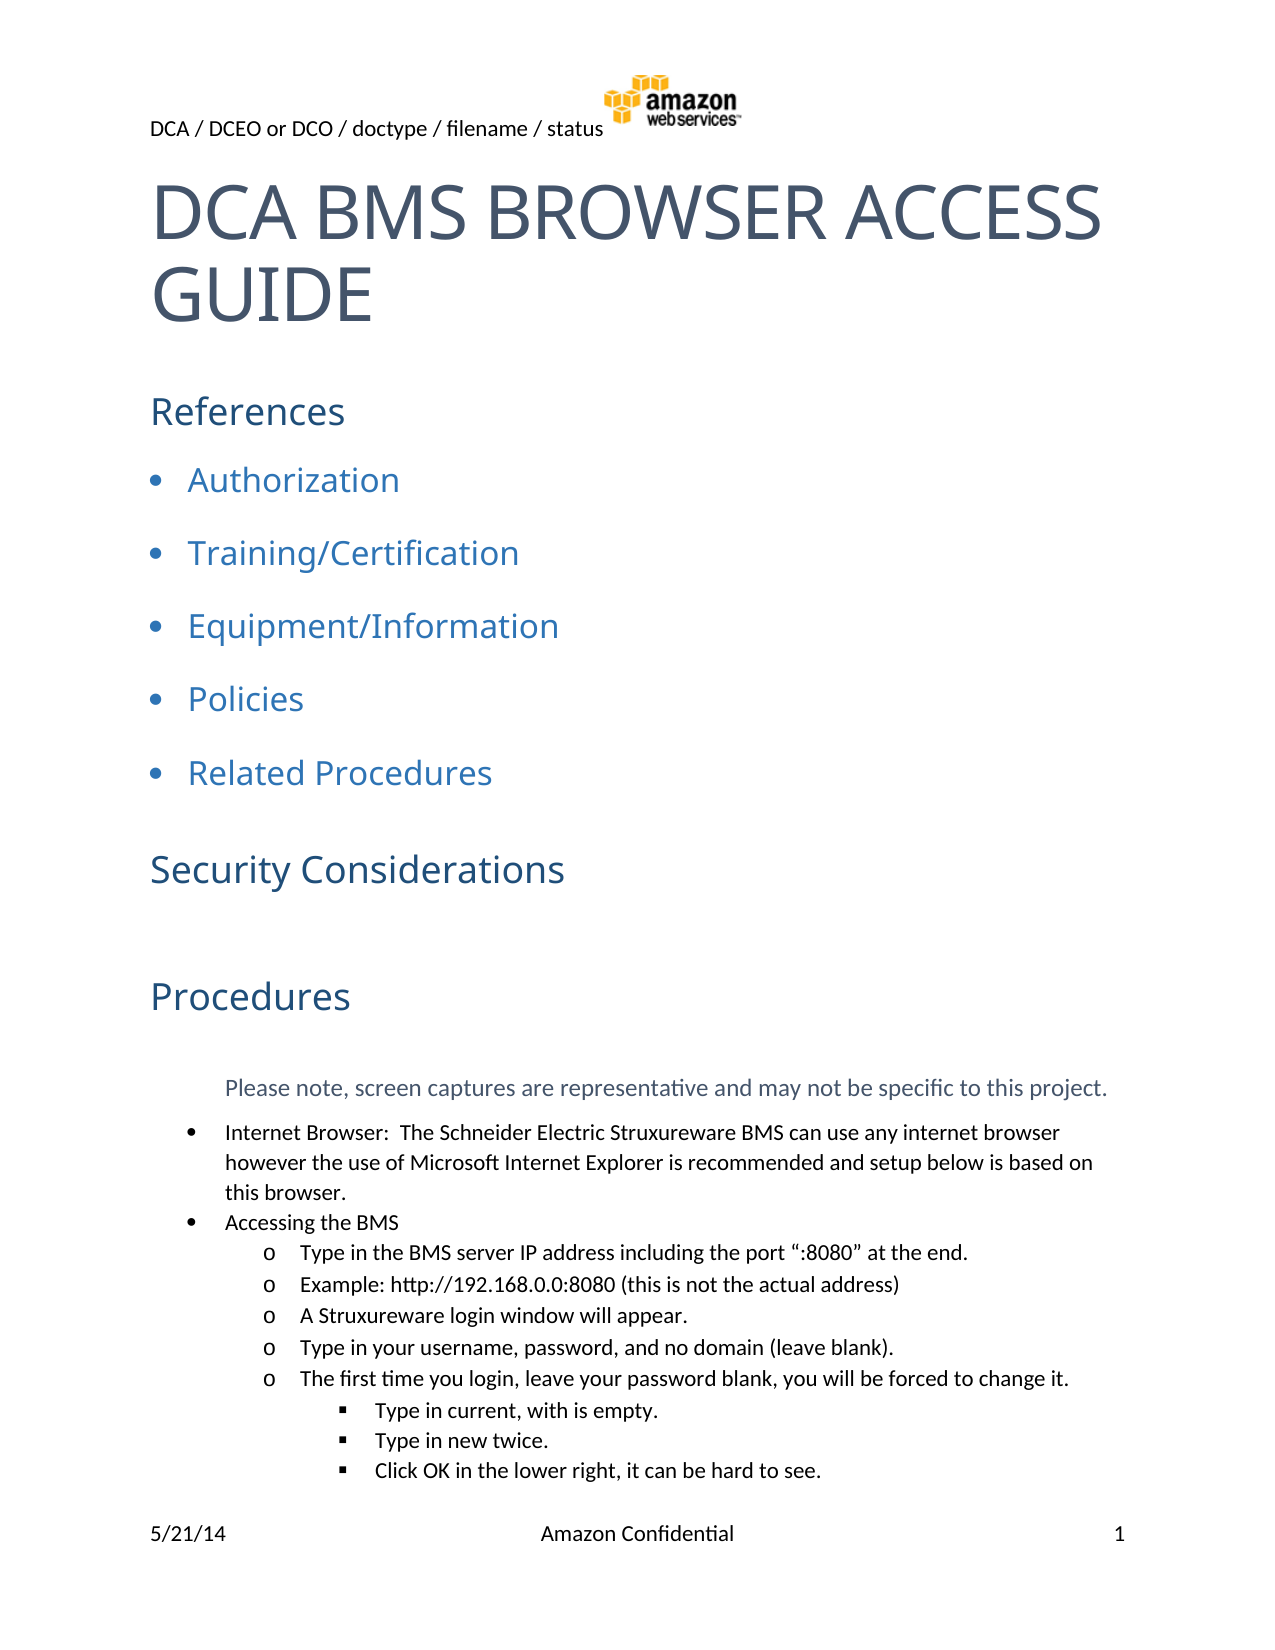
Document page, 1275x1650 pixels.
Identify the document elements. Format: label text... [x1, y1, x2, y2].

subtitle Equipment/Information [150, 603, 1125, 649]
list Accessing the BMS [187, 1208, 1125, 1236]
subtitle Procedures [150, 970, 1125, 1021]
subtitle Training/Certification [150, 530, 1125, 576]
list Type in your username, password, and no domain (leave blank). [262, 1333, 1125, 1362]
subtitle References [150, 385, 1125, 436]
subtitle Policies [150, 676, 1125, 722]
list A Struxureware login window will appear. [262, 1301, 1125, 1331]
list Internet Browser: The Schneider Electric Struxureware BMS can use any internet browser however the use of Microsoft Internet Explorer is recommended and setup below is based on this browser. [187, 1118, 1125, 1206]
subtitle Security Considerations [150, 843, 1125, 894]
list Type in current, with is empty. [337, 1396, 1125, 1424]
list Example: http://192.168.0.0:8080 (this is not the actual address) [262, 1270, 1125, 1299]
subtitle Related Procedures [150, 749, 1125, 795]
list Type in new twice. [337, 1426, 1125, 1454]
list Type in the BMS server IP address including the port “:8080” at the end. [262, 1238, 1125, 1268]
subtitle Authorization [150, 457, 1125, 503]
list The first time you login, leave your password blank, you will be forced to change it. [262, 1364, 1125, 1393]
title DCA BMS Browser Access Guide [150, 170, 1125, 344]
picture [604, 75, 742, 126]
text Please note, screen captures are representative and may not be specific to this project. [225, 1072, 1125, 1103]
list Click OK in the lower right, it can be hard to see. [337, 1456, 1125, 1484]
